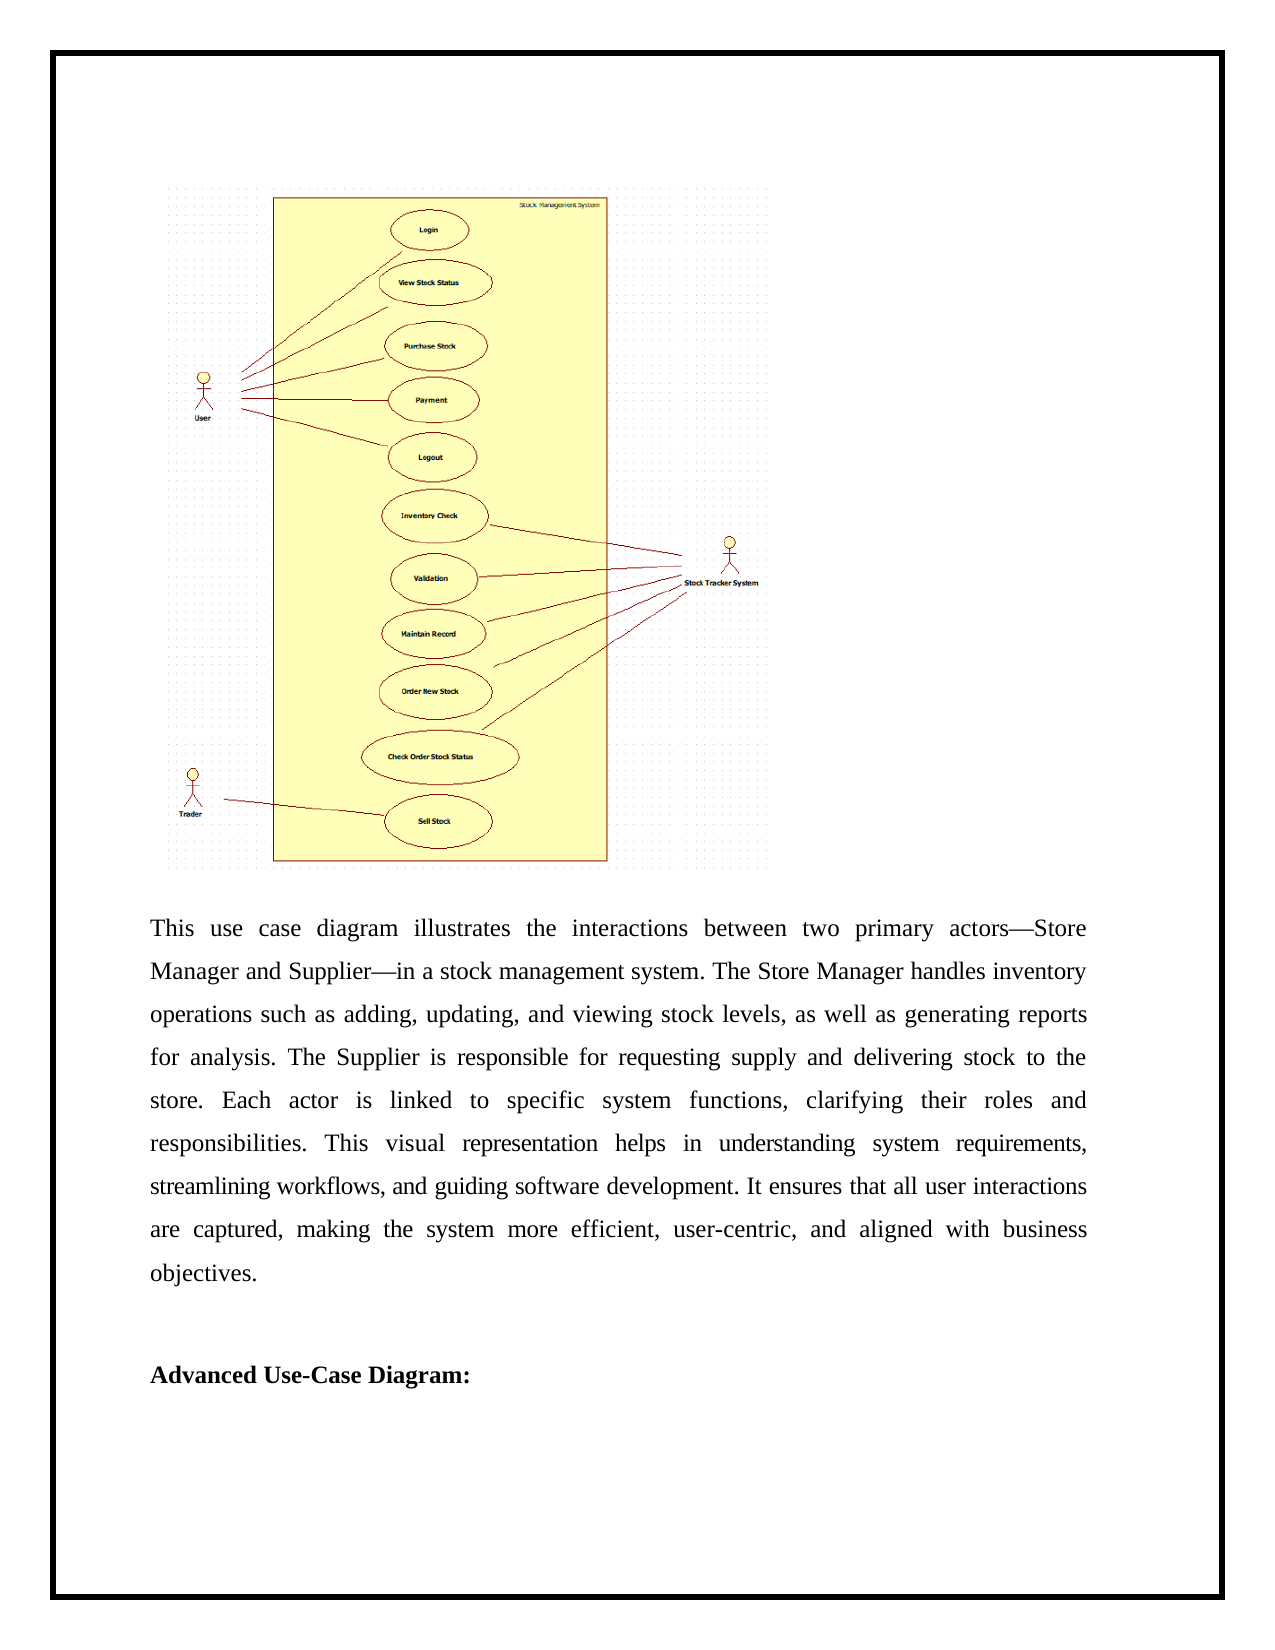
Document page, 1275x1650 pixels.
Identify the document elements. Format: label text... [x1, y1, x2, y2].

text Advanced Use-Case Diagram: [150, 1361, 1125, 1389]
text This use case diagram illustrates the interactions between two primary actors—Store Manager and Supplier—in a stock management system. The Store Manager handles inventory operations such as adding, updating, and viewing stock levels, as well as generating reports for analysis. The Supplier is responsible for requesting supply and delivering stock to the store. Each actor is linked to specific system functions, clarifying their roles and responsibilities. This visual representation helps in understanding system requirements, streamlining workflows, and guiding software development. It ensures that all user interactions are captured, making the system more efficient, user-centric, and aligned with business objectives. [150, 913, 1087, 1286]
picture [150, 180, 771, 882]
